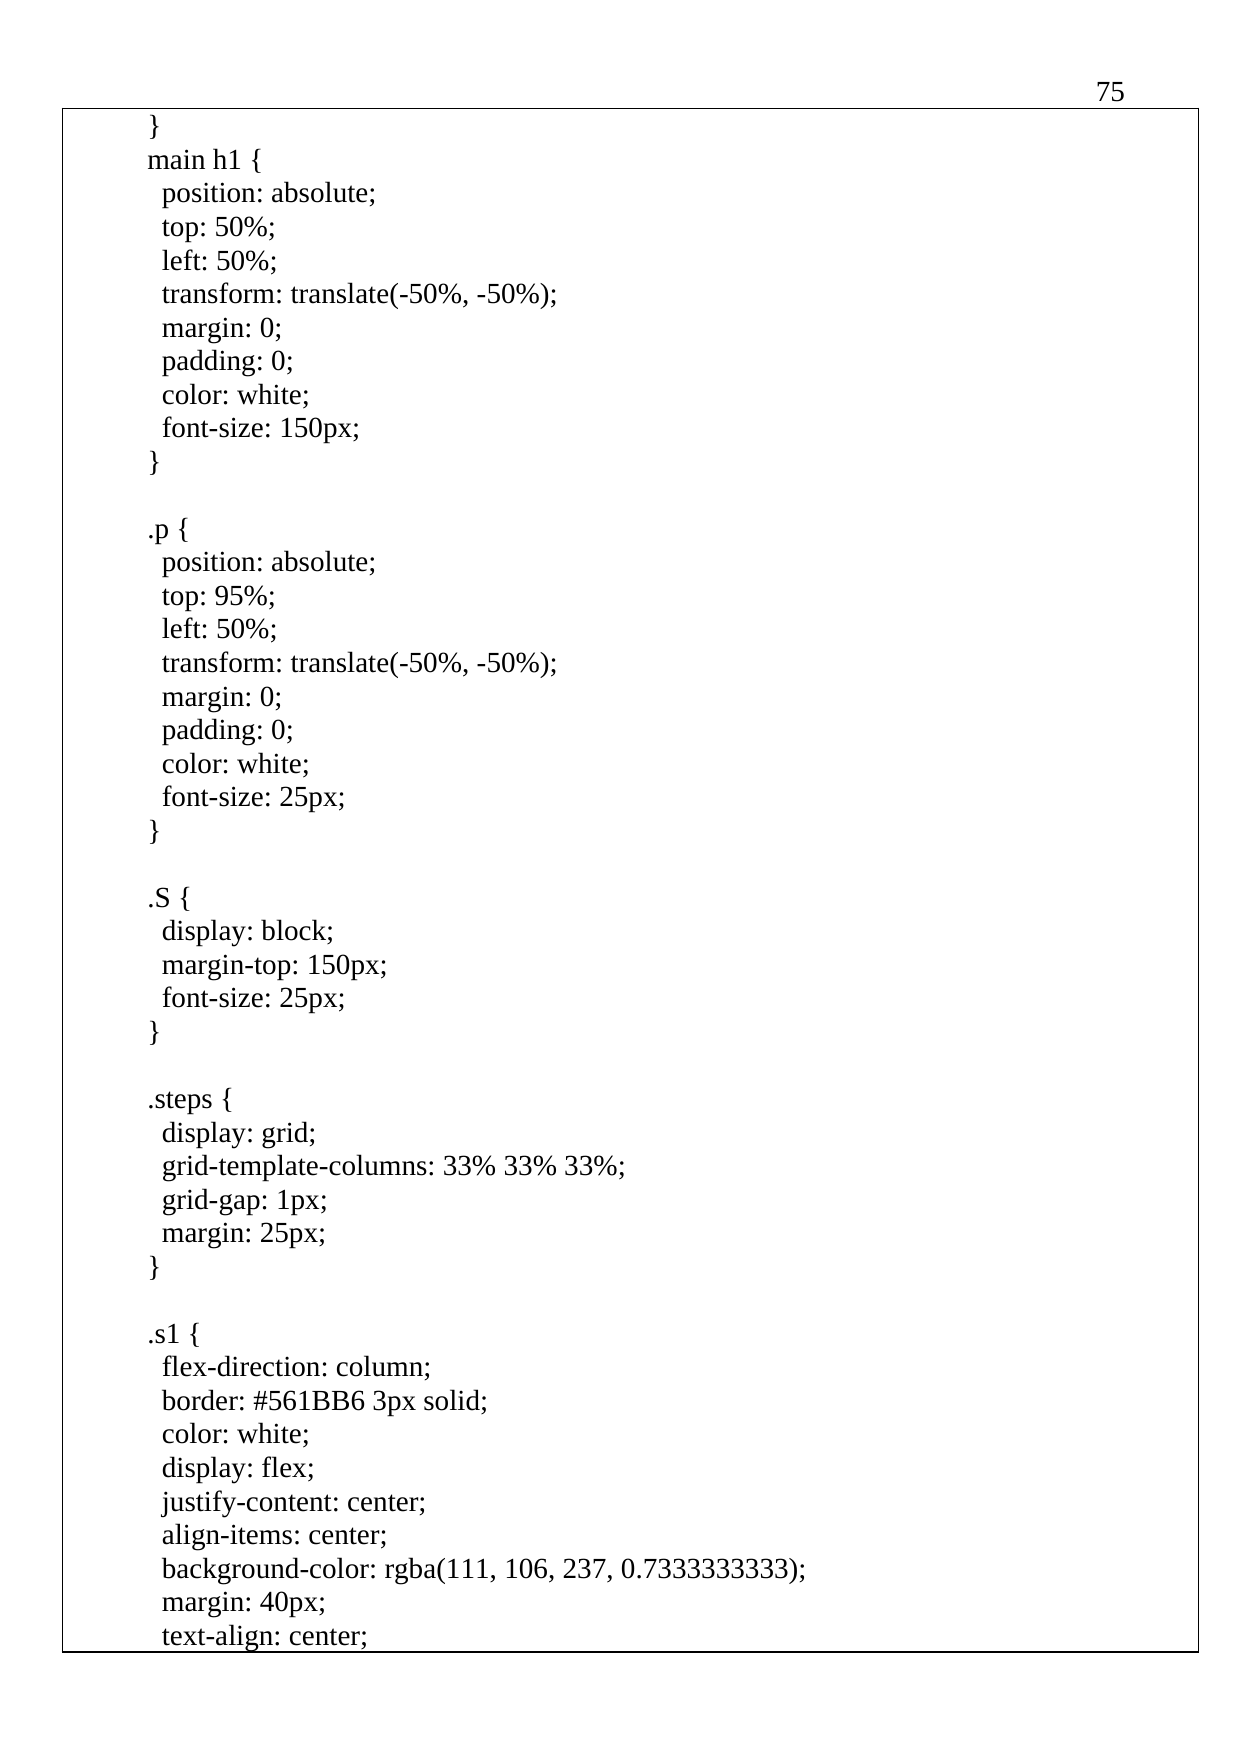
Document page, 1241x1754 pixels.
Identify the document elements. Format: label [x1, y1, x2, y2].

table_header [63, 109, 1198, 1651]
